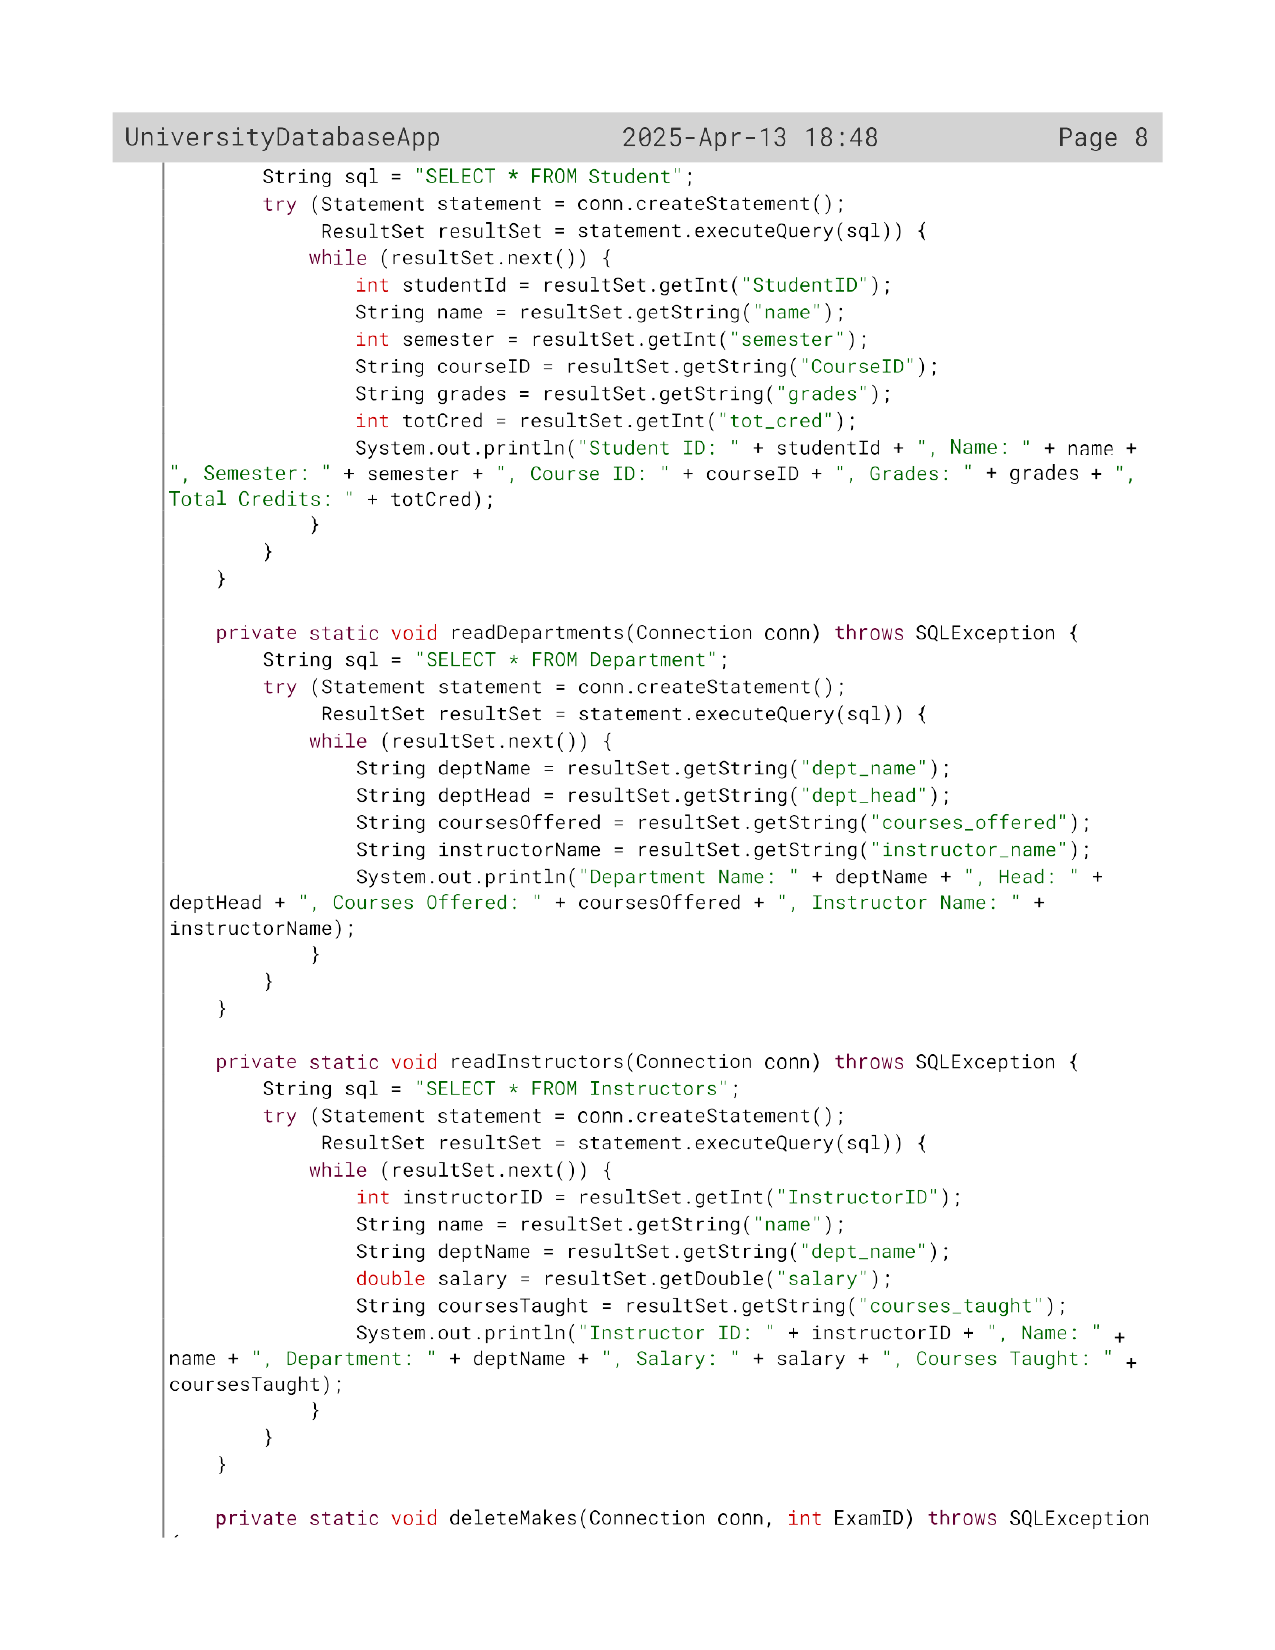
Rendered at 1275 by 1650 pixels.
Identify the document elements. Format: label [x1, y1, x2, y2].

picture [170, 1052, 1087, 1474]
picture [1010, 464, 1078, 484]
picture [263, 168, 947, 510]
picture [1010, 1510, 1148, 1529]
picture [589, 168, 691, 186]
picture [532, 168, 576, 183]
picture [623, 127, 877, 151]
picture [718, 1513, 751, 1525]
picture [951, 439, 1006, 454]
picture [309, 249, 331, 264]
picture [953, 1513, 996, 1525]
picture [1068, 444, 1113, 455]
picture [170, 623, 1102, 1018]
picture [240, 1510, 296, 1525]
picture [450, 168, 495, 183]
picture [169, 491, 214, 506]
picture [789, 1510, 821, 1525]
picture [450, 1508, 704, 1529]
picture [1060, 127, 1147, 151]
picture [426, 168, 448, 183]
picture [310, 1510, 378, 1525]
picture [126, 126, 439, 151]
picture [204, 465, 306, 480]
picture [391, 1509, 436, 1525]
picture [835, 1510, 891, 1525]
picture [239, 490, 329, 506]
